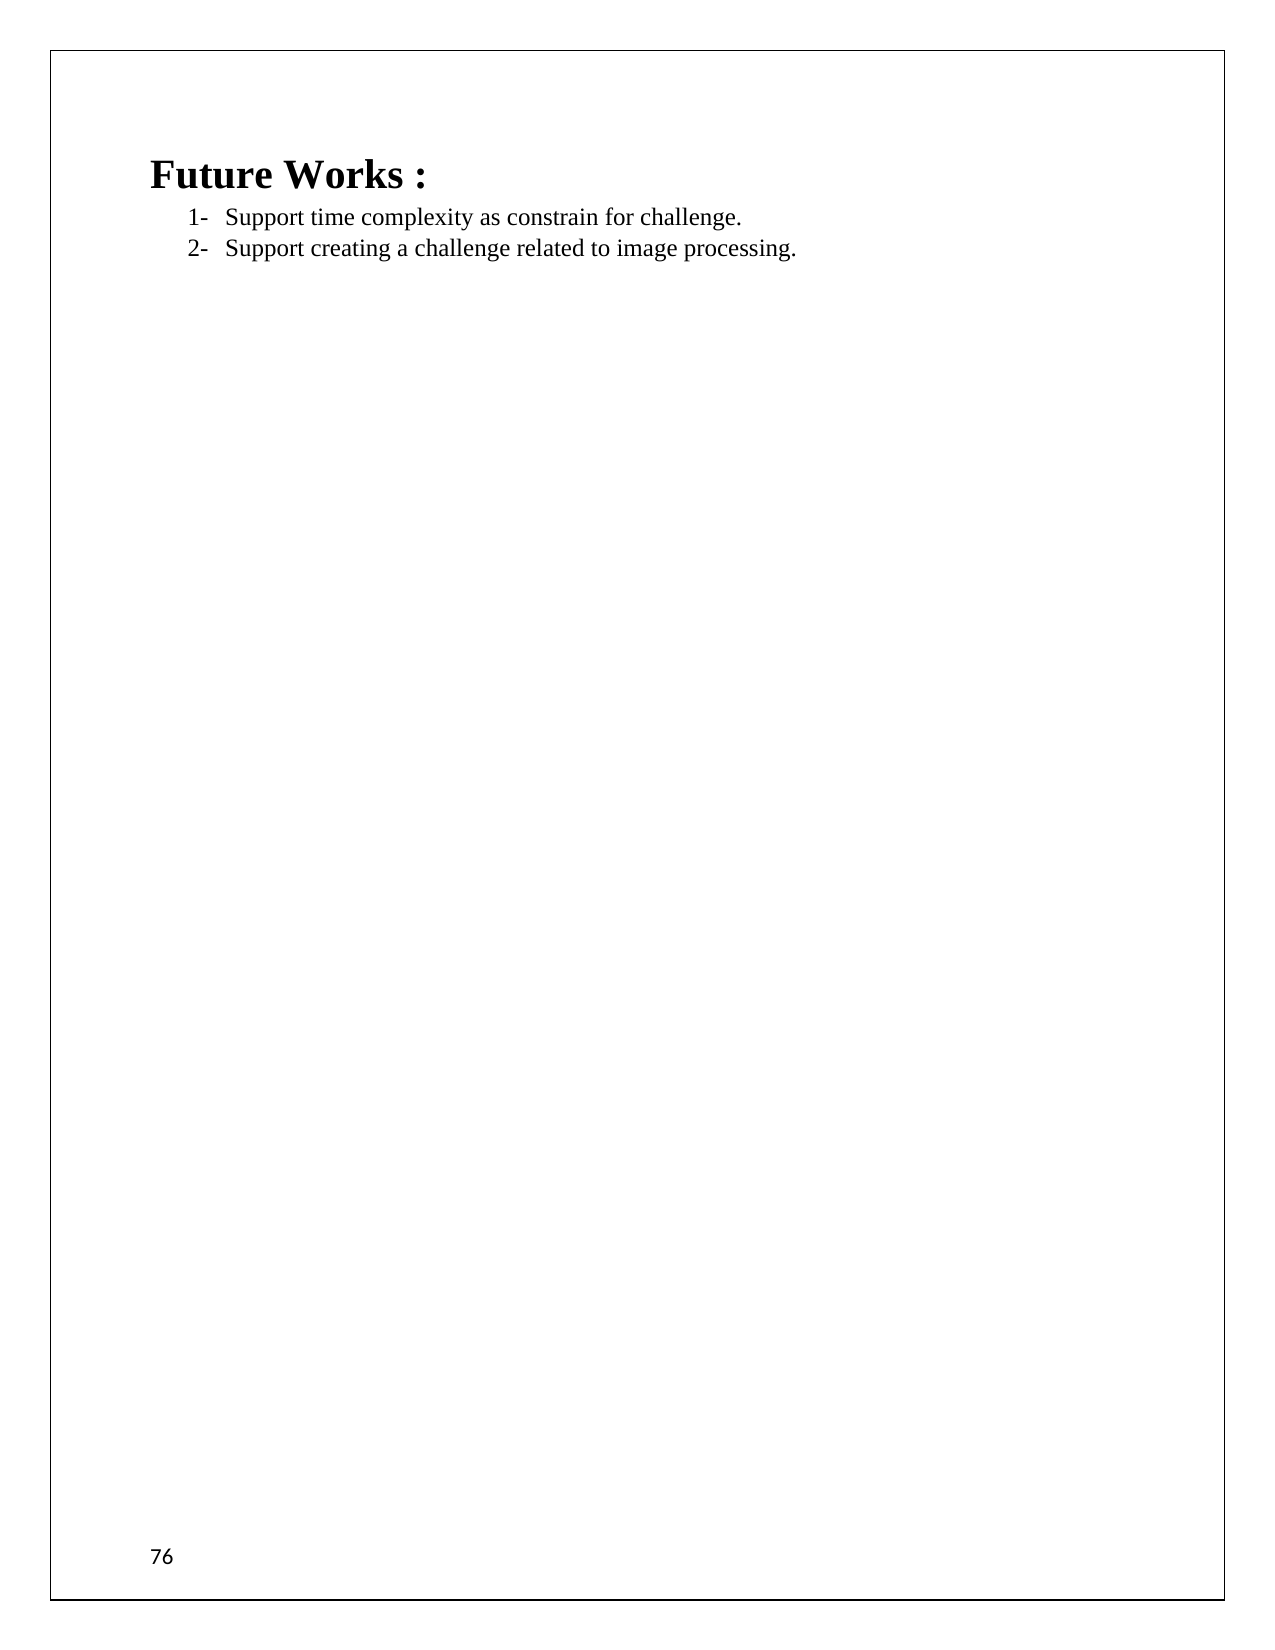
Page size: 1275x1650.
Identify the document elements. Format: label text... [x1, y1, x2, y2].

list Support creating a challenge related to image processing. [187, 233, 1118, 261]
subtitle Future Works : [150, 150, 589, 198]
list Support time complexity as constrain for challenge. [187, 202, 1118, 230]
